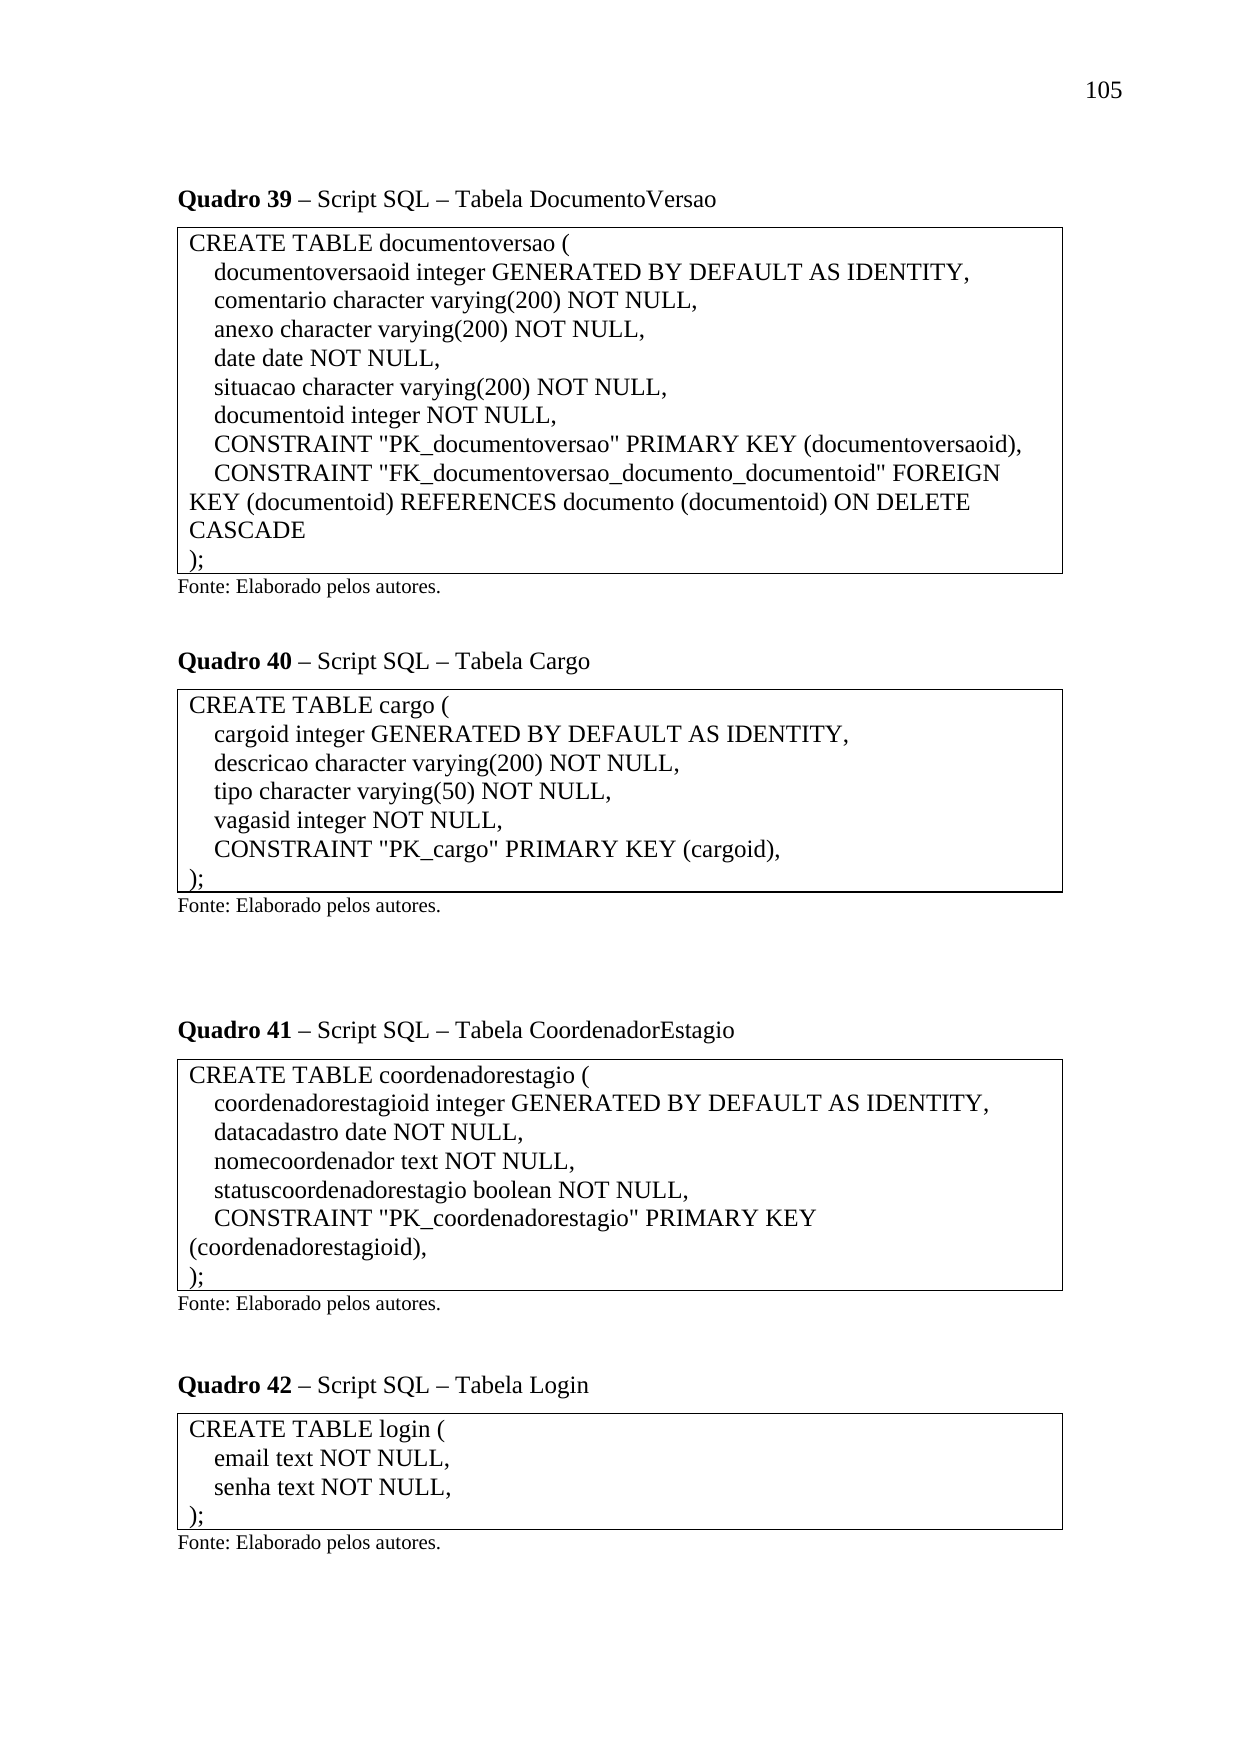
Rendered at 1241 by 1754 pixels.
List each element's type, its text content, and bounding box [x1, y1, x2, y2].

text Fonte: Elaborado pelos autores. [177, 1530, 1122, 1554]
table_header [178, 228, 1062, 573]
text Fonte: Elaborado pelos autores. [177, 892, 1122, 917]
text Quadro 42 – Script SQL – Tabela Login [177, 1370, 1122, 1399]
text Fonte: Elaborado pelos autores. [177, 574, 1122, 598]
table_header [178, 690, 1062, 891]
text Quadro 39 – Script SQL – Tabela DocumentoVersao [177, 184, 1122, 212]
text Fonte: Elaborado pelos autores. [177, 1291, 1122, 1315]
text Quadro 41 – Script SQL – Tabela CoordenadorEstagio [177, 1016, 1122, 1044]
text Quadro 40 – Script SQL – Tabela Cargo [177, 646, 1122, 675]
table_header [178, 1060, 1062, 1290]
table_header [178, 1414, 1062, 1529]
